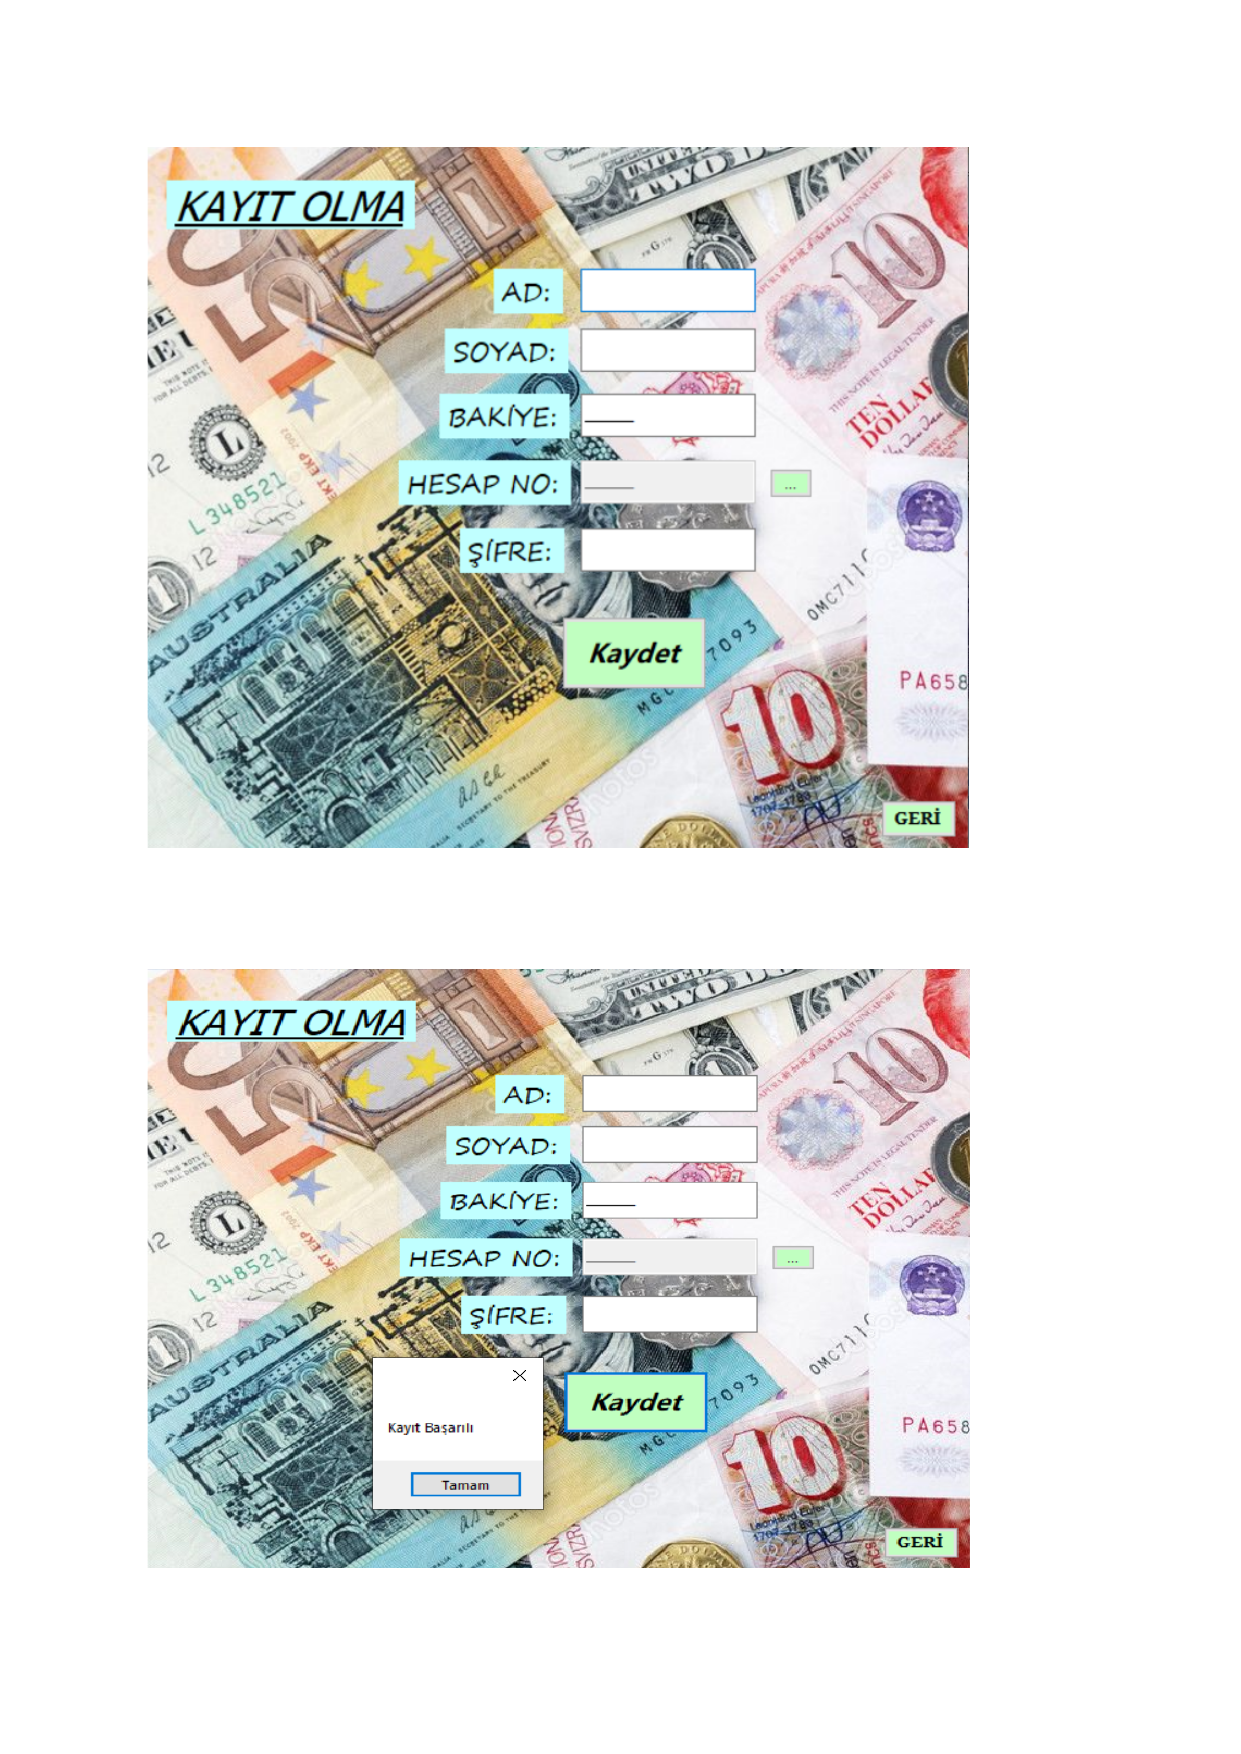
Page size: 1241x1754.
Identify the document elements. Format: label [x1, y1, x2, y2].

picture [147, 147, 969, 848]
picture [147, 965, 970, 1568]
